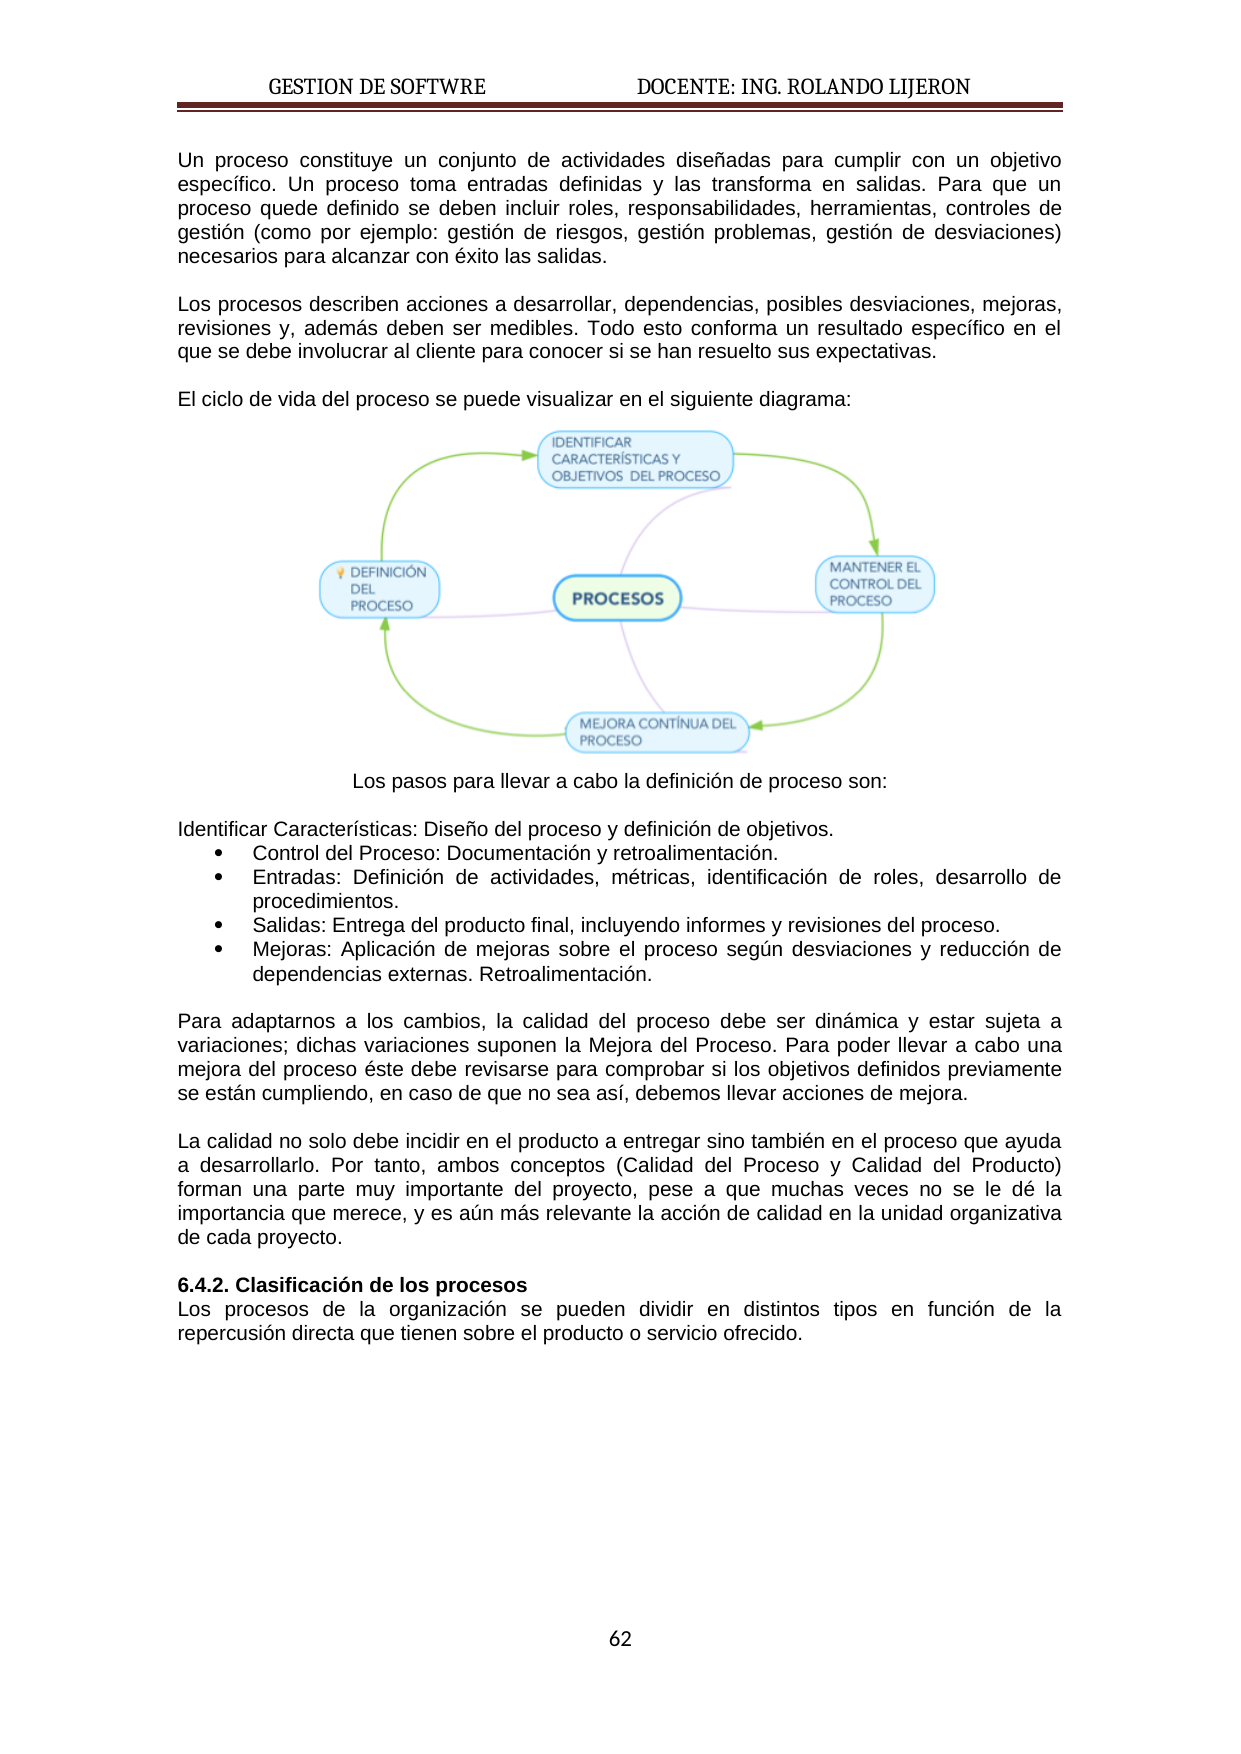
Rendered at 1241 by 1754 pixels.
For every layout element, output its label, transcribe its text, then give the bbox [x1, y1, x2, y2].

list Entradas: Definición de actividades, métricas, identificación de roles, desarrollo de procedimientos. [215, 865, 1063, 913]
text Para adaptarnos a los cambios, la calidad del proceso debe ser dinámica y estar sujeta a variaciones; dichas variaciones suponen la Mejora del Proceso. Para poder llevar a cabo una mejora del proceso éste debe revisarse para comprobar si los objetivos definidos previamente se están cumpliendo, en caso de que no sea así, debemos llevar acciones de mejora. [177, 1009, 1063, 1105]
text Identificar Características: Diseño del proceso y definición de objetivos. [177, 817, 1063, 841]
list Mejoras: Aplicación de mejoras sobre el proceso según desviaciones y reducción de dependencias externas. Retroalimentación. [215, 937, 1063, 985]
list Control del Proceso: Documentación y retroalimentación. [215, 841, 1063, 865]
text Un proceso constituye un conjunto de actividades diseñadas para cumplir con un objetivo específico. Un proceso toma entradas definidas y las transforma en salidas. Para que un proceso quede definido se deben incluir roles, responsabilidades, herramientas, controles de gestión (como por ejemplo: gestión de riesgos, gestión problemas, gestión de desviaciones) necesarios para alcanzar con éxito las salidas. [177, 148, 1063, 267]
text Los pasos para llevar a cabo la definición de proceso son: [177, 769, 1063, 793]
text 6.4.2. Clasificación de los procesos [177, 1273, 1063, 1297]
list Salidas: Entrega del producto final, incluyendo informes y revisiones del proceso. [215, 913, 1063, 937]
text El ciclo de vida del proceso se puede visualizar en el siguiente diagrama: [177, 387, 1063, 411]
text Los procesos de la organización se pueden dividir en distintos tipos en función de la repercusión directa que tienen sobre el producto o servicio ofrecido. [177, 1297, 1063, 1345]
picture [295, 411, 945, 770]
text Los procesos describen acciones a desarrollar, dependencias, posibles desviaciones, mejoras, revisiones y, además deben ser medibles. Todo esto conforma un resultado específico en el que se debe involucrar al cliente para conocer si se han resuelto sus expectativas. [177, 291, 1063, 363]
text La calidad no solo debe incidir en el producto a entregar sino también en el proceso que ayuda a desarrollarlo. Por tanto, ambos conceptos (Calidad del Proceso y Calidad del Producto) forman una parte muy importante del proyecto, pese a que muchas veces no se le dé la importancia que merece, y es aún más relevante la acción de calidad en la unidad organizativa de cada proyecto. [177, 1129, 1063, 1249]
